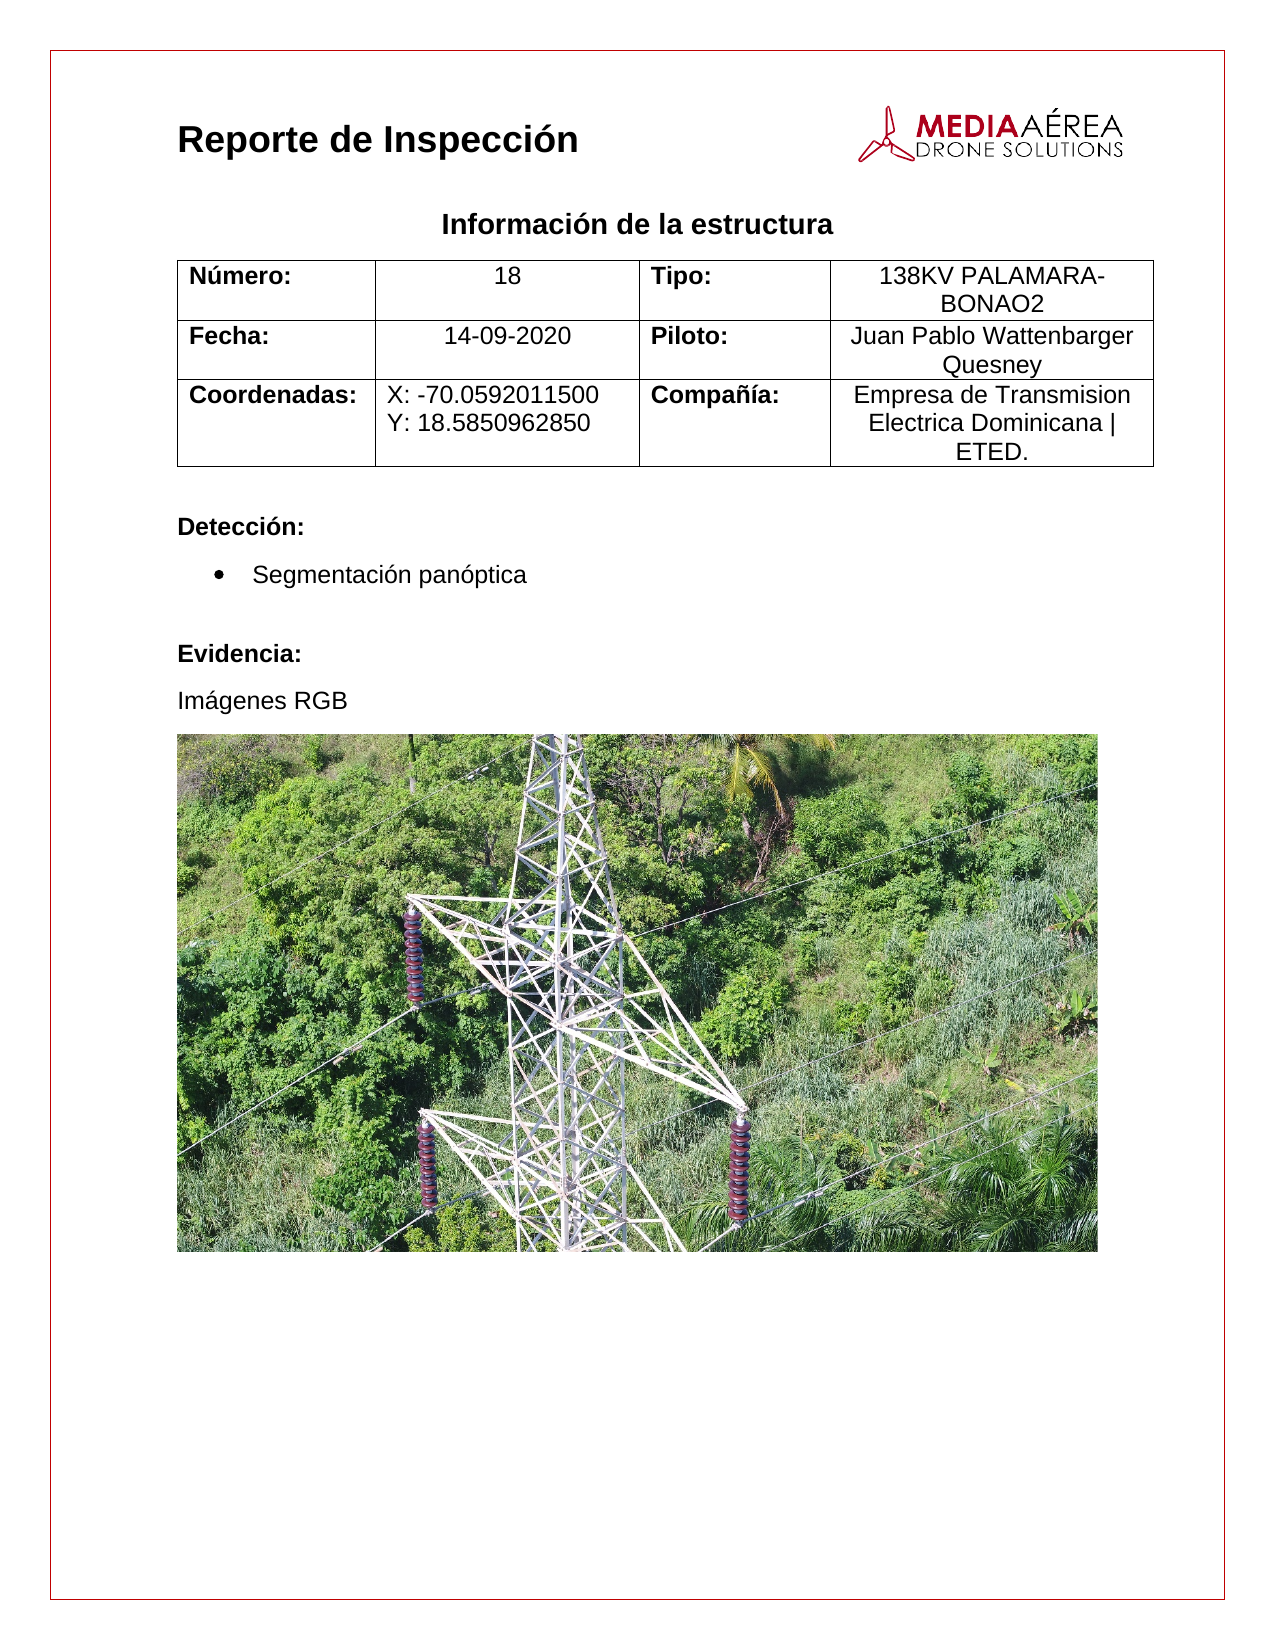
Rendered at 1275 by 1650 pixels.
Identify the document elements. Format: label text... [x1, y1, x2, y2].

text Información de la estructura [177, 207, 1098, 240]
text Evidencia: [177, 639, 1098, 667]
table_cell Juan Pablo Wattenbarger Quesney [831, 321, 1153, 379]
table_cell Empresa de Transmision Electrica Dominicana | ETED. [831, 380, 1153, 466]
table_header 138KV PALAMARA-BONAO2 [831, 261, 1153, 320]
picture [916, 108, 1123, 157]
table_cell Fecha: [178, 321, 375, 379]
table_cell Coordenadas: [178, 380, 375, 466]
text Detección: [177, 512, 1098, 541]
table_header 18 [376, 261, 639, 320]
table_cell 14-09-2020 [376, 321, 639, 379]
table_header Número: [178, 261, 375, 320]
table_cell Piloto: [640, 321, 830, 379]
list Segmentación panóptica [214, 560, 1098, 589]
table_header Tipo: [640, 261, 830, 320]
table_cell Compañía: [640, 380, 830, 466]
text Imágenes RGB [177, 686, 1098, 715]
picture [177, 734, 1098, 1252]
table_cell X: -70.0592011500 Y: 18.5850962850 [376, 380, 639, 466]
